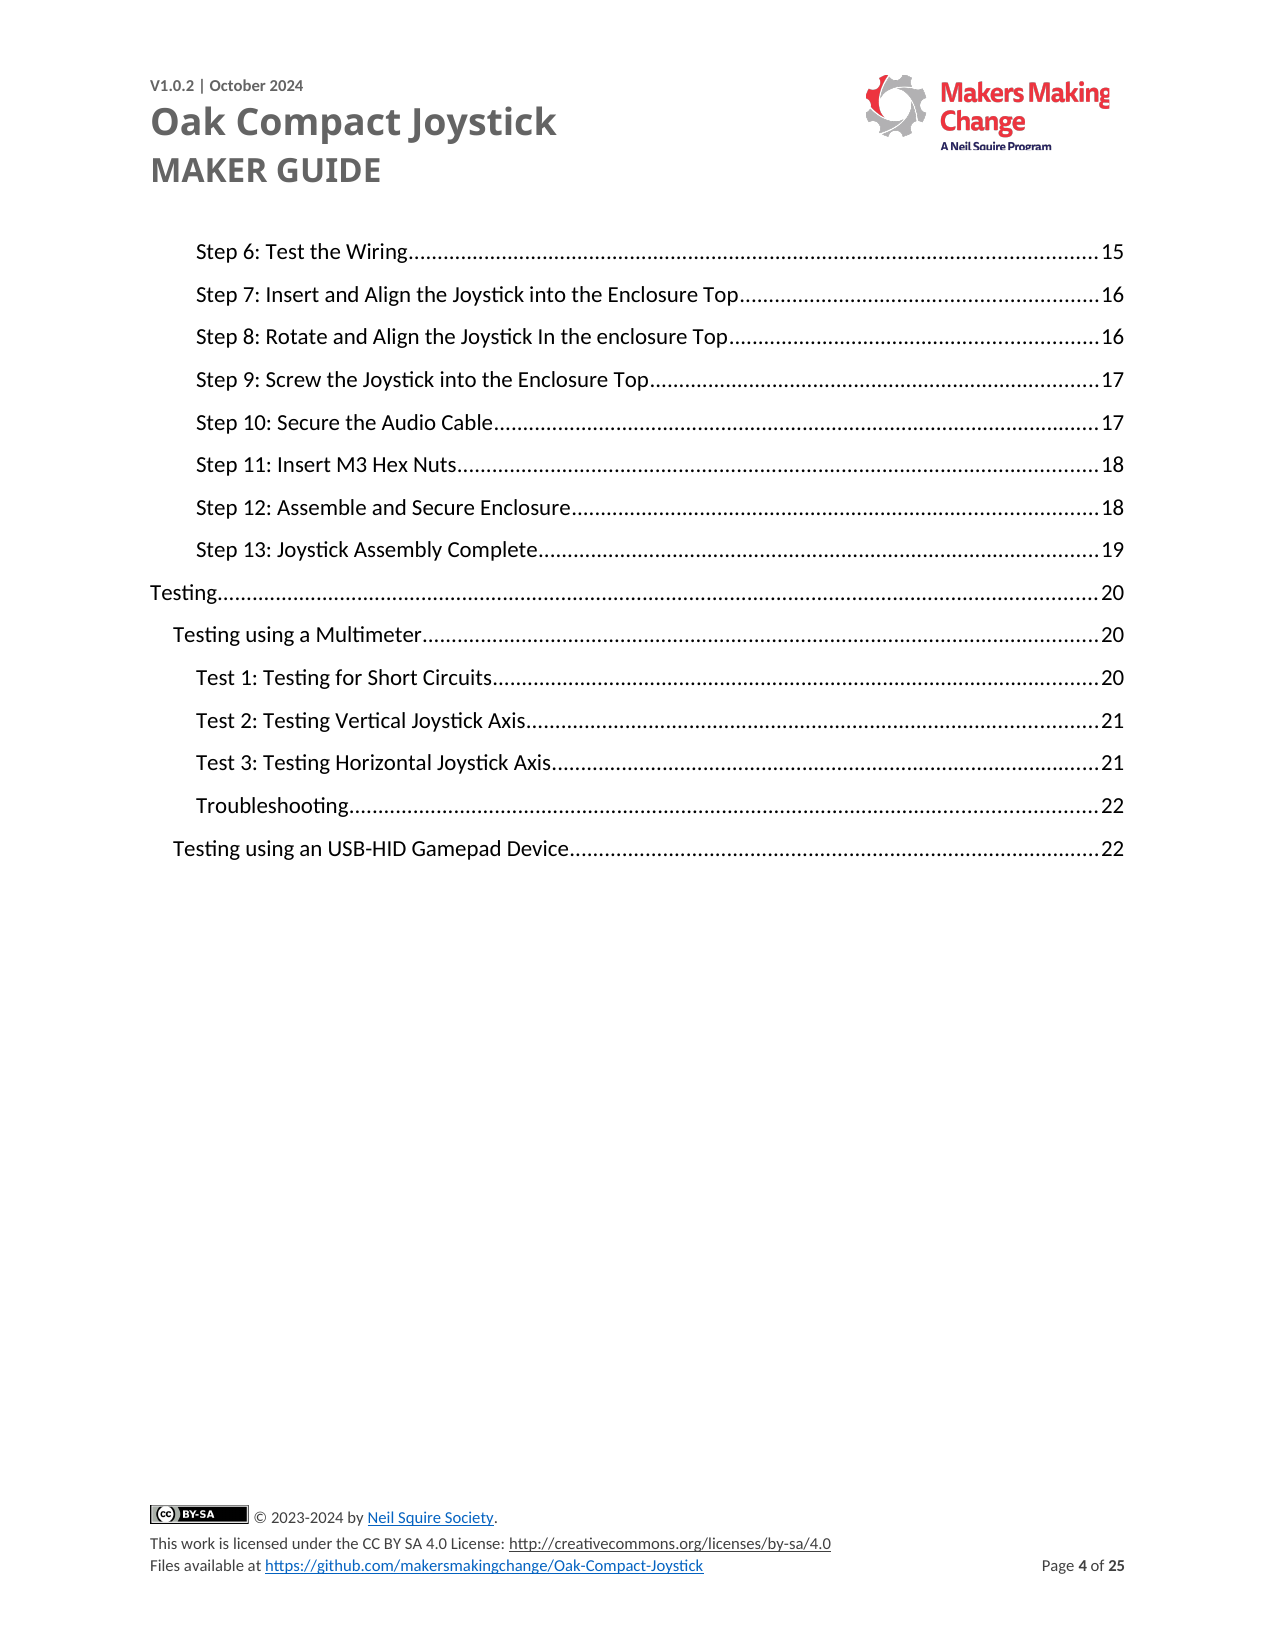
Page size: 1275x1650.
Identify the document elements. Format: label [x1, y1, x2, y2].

picture [865, 75, 1110, 151]
picture [150, 1505, 249, 1524]
